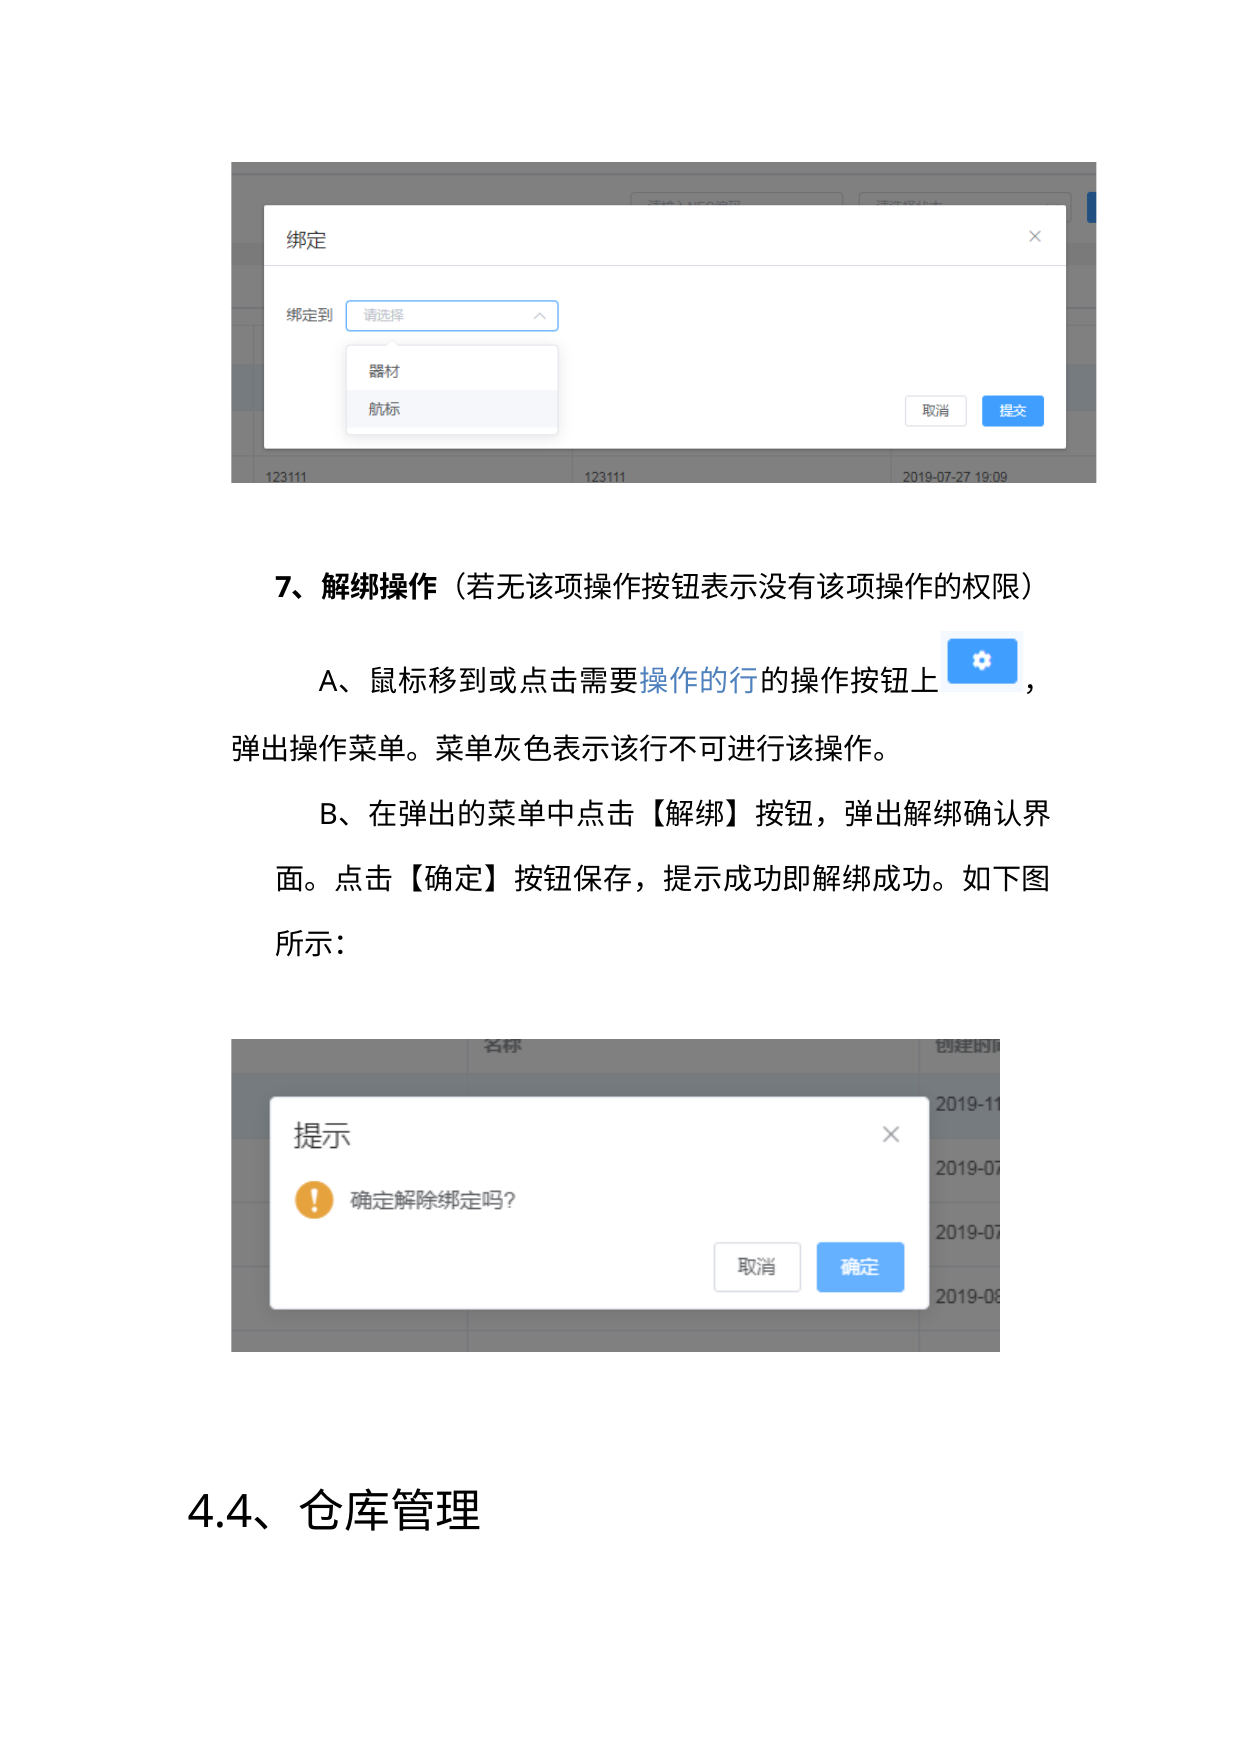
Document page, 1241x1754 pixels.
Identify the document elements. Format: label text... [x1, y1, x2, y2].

text A、鼠标移到或点击需要操作的行的操作按钮上，弹出操作菜单。菜单灰色表示该行不可进行该操作。 [231, 617, 1053, 779]
text 7、解绑操作（若无该项操作按钮表示没有该项操作的权限） [231, 552, 1053, 617]
subtitle 4.4、仓库管理 [187, 1459, 1053, 1556]
text B、在弹出的菜单中点击【解绑】按钮，弹出解绑确认界面。点击【确定】按钮保存，提示成功即解绑成功。如下图所示： [275, 779, 1053, 974]
picture [231, 162, 1097, 483]
picture [940, 631, 1024, 692]
picture [231, 1039, 1000, 1352]
